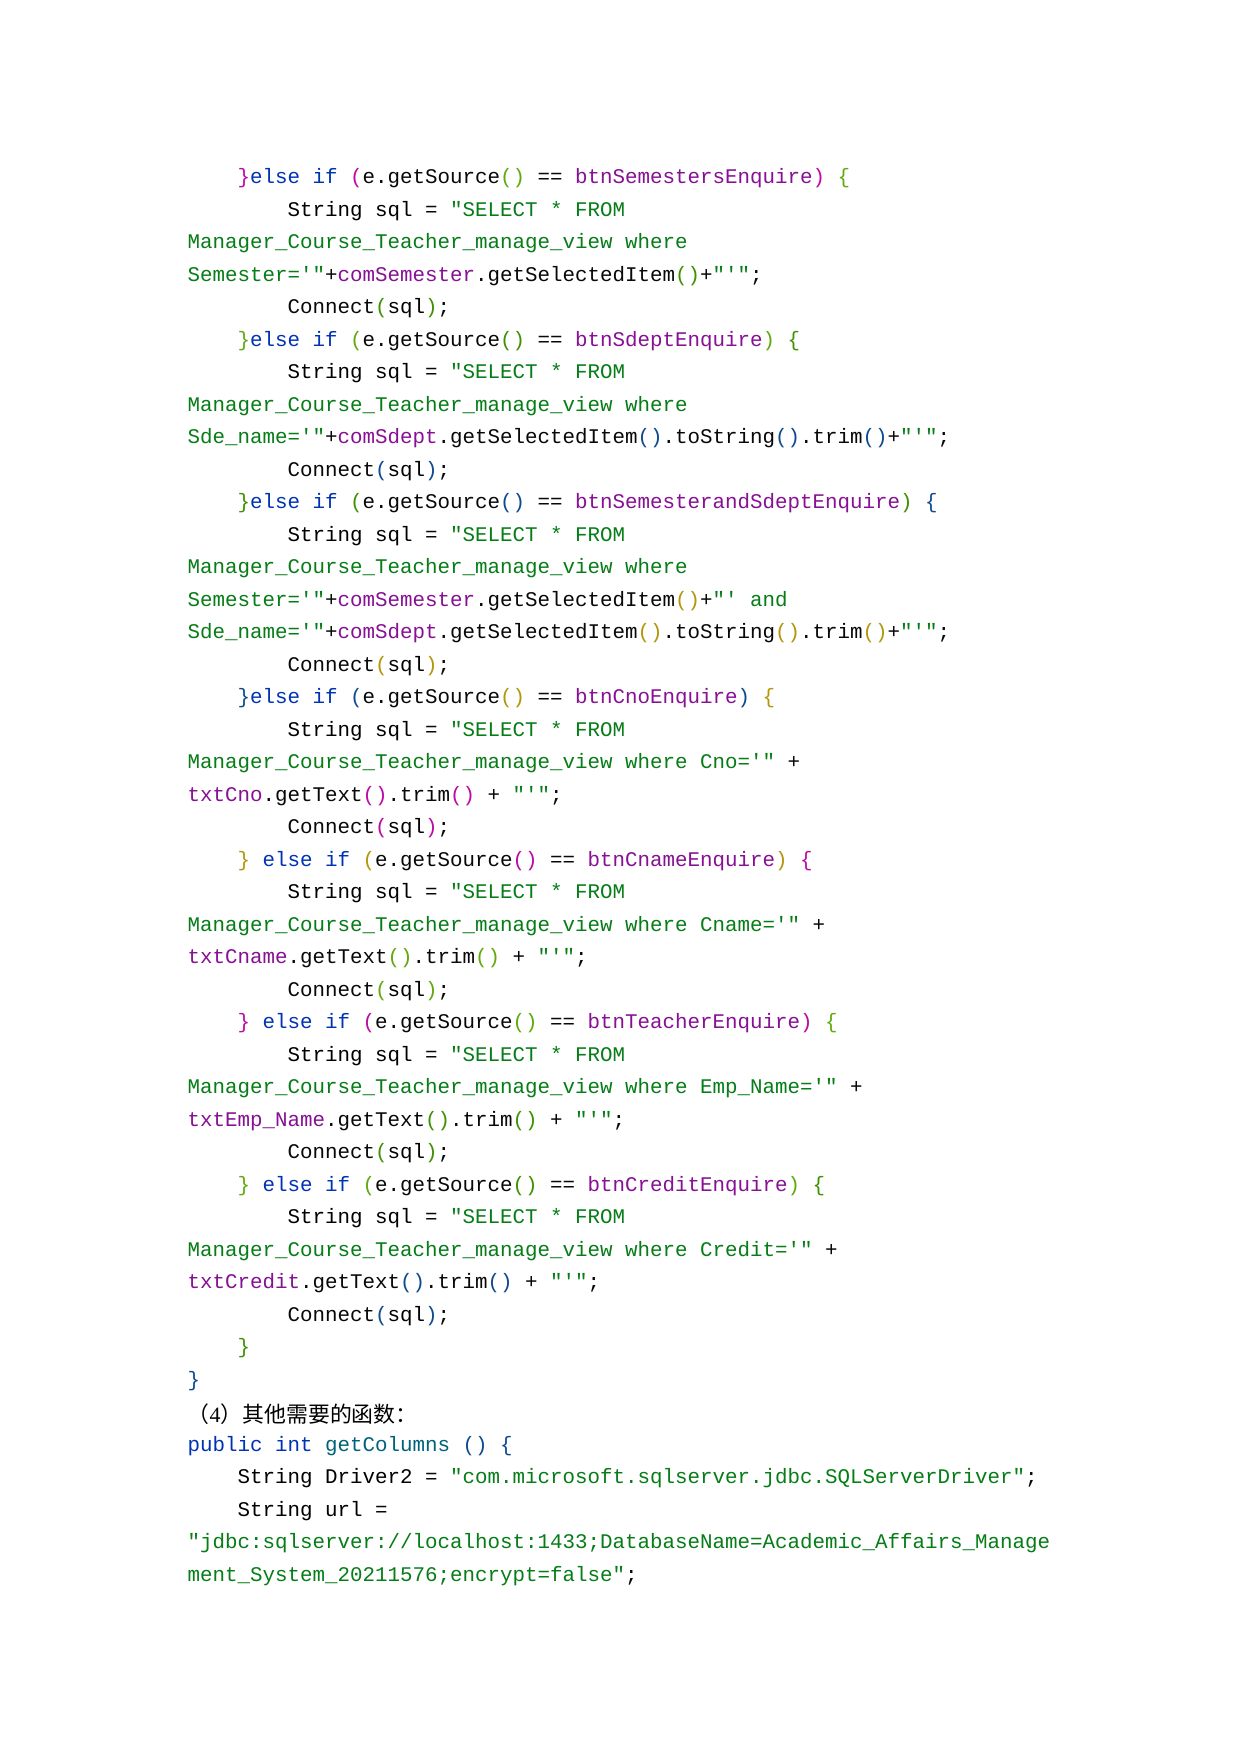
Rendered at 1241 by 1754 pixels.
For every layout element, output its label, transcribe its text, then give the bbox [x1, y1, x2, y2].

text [187, 1429, 1053, 1592]
text （4）其他需要的函数： [187, 1397, 1053, 1429]
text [187, 162, 1053, 1397]
